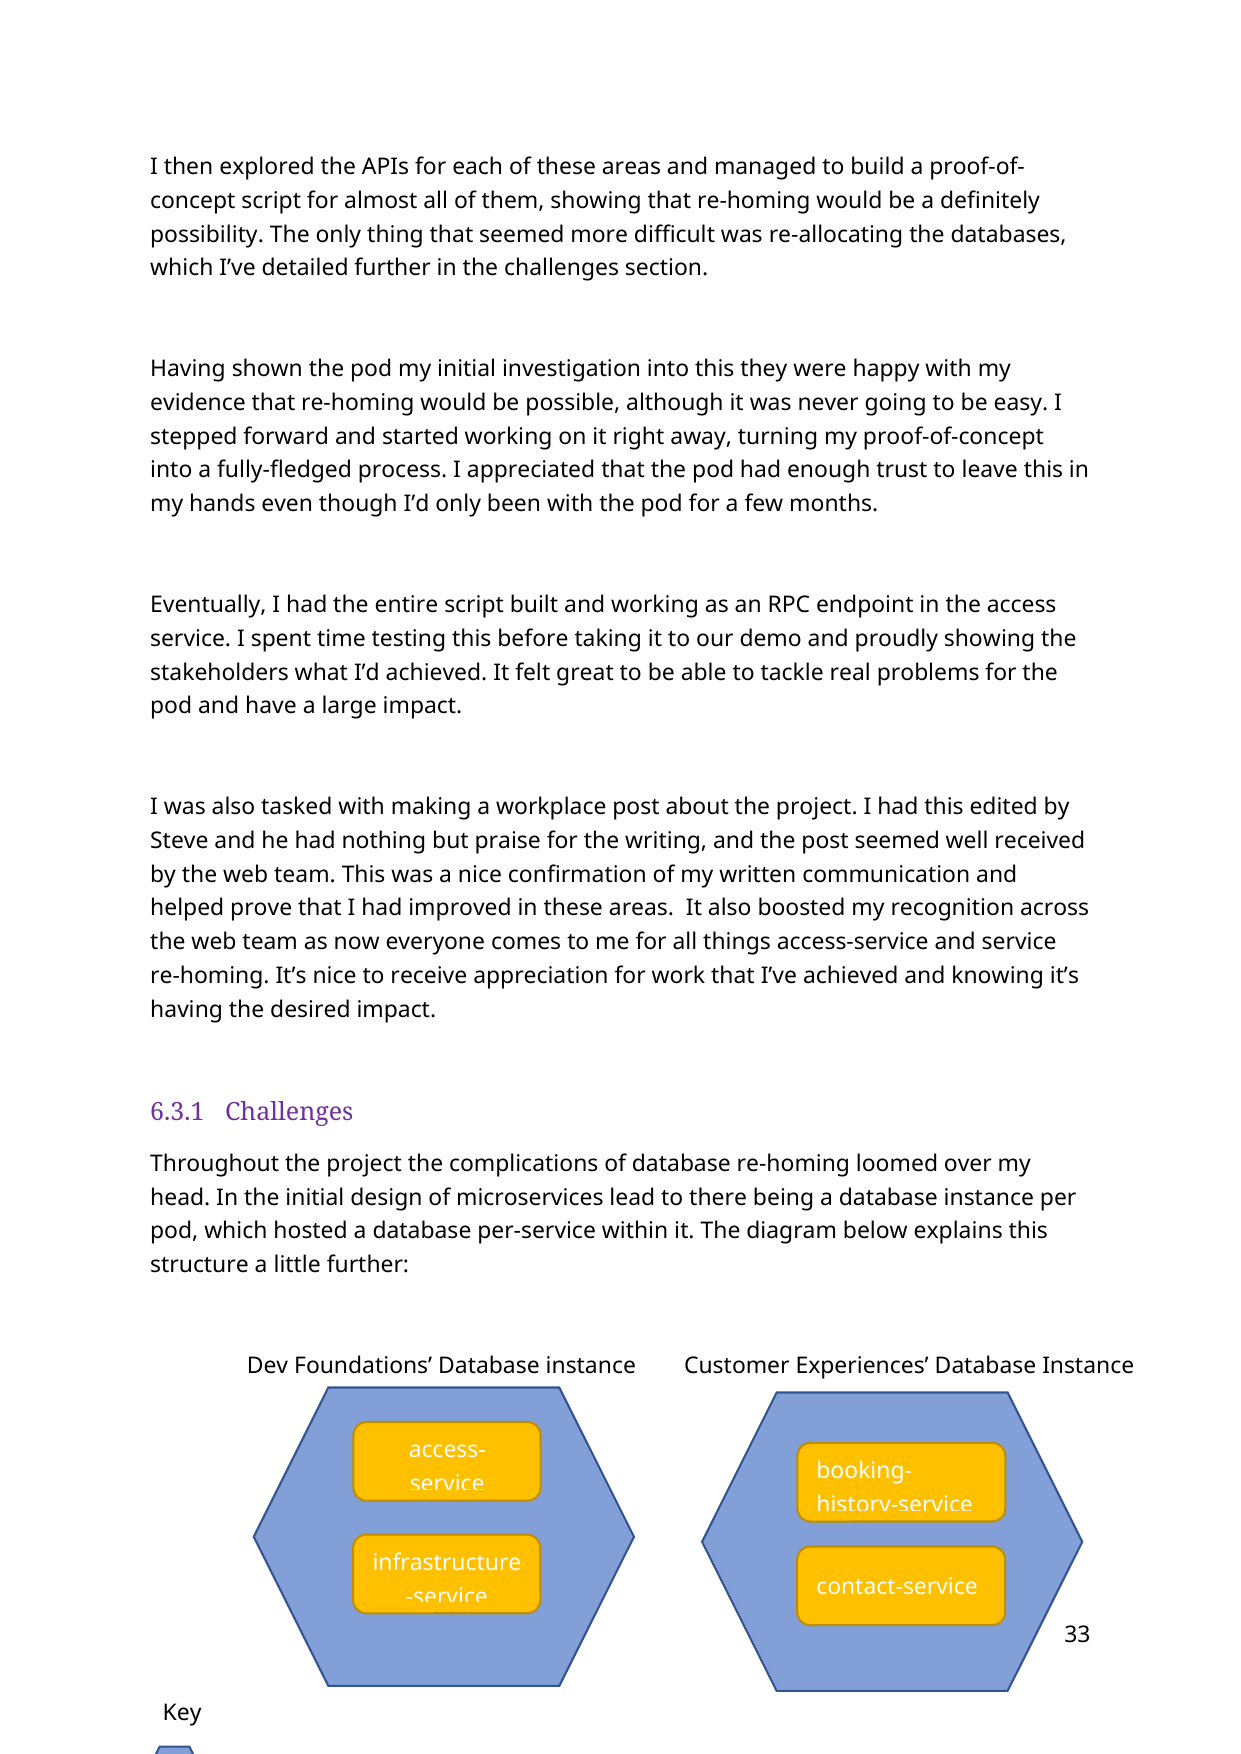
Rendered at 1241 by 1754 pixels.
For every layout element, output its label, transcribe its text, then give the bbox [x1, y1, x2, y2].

text Having shown the pod my initial investigation into this they were happy with my evidence that re-homing would be possible, although it was never going to be easy. I stepped forward and started working on it right away, turning my proof-of-concept into a fully-fledged process. I appreciated that the pod had enough trust to leave this in my hands even though I’d only been with the pod for a few months. [150, 352, 1090, 518]
subtitle Challenges [150, 1093, 1090, 1127]
text I then explored the APIs for each of these areas and managed to build a proof-of-concept script for almost all of them, showing that re-homing would be a definitely possibility. The only thing that seemed more difficult was re-allocating the databases, which I’ve detailed further in the challenges section. [150, 150, 1090, 282]
text Eventually, I had the entire script built and working as an RPC endpoint in the access service. I spent time testing this before taking it to our demo and proudly showing the stakeholders what I’d achieved. It felt great to be able to tackle real problems for the pod and have a large impact. [150, 588, 1090, 720]
text Throughout the project the complications of database re-homing loomed over my head. In the initial design of microservices lead to there being a database instance per pod, which hosted a database per-service within it. The diagram below explains this structure a little further: [150, 1147, 1090, 1279]
text I was also tasked with making a workplace post about the project. I had this edited by Steve and he had nothing but praise for the writing, and the post seemed well received by the web team. This was a nice confirmation of my written communication and helped prove that I had improved in these areas. It also boosted my recognition across the web team as now everyone comes to me for all things access-service and service re-homing. It’s nice to receive appreciation for work that I’ve achieved and knowing it’s having the desired impact. [150, 790, 1090, 1024]
